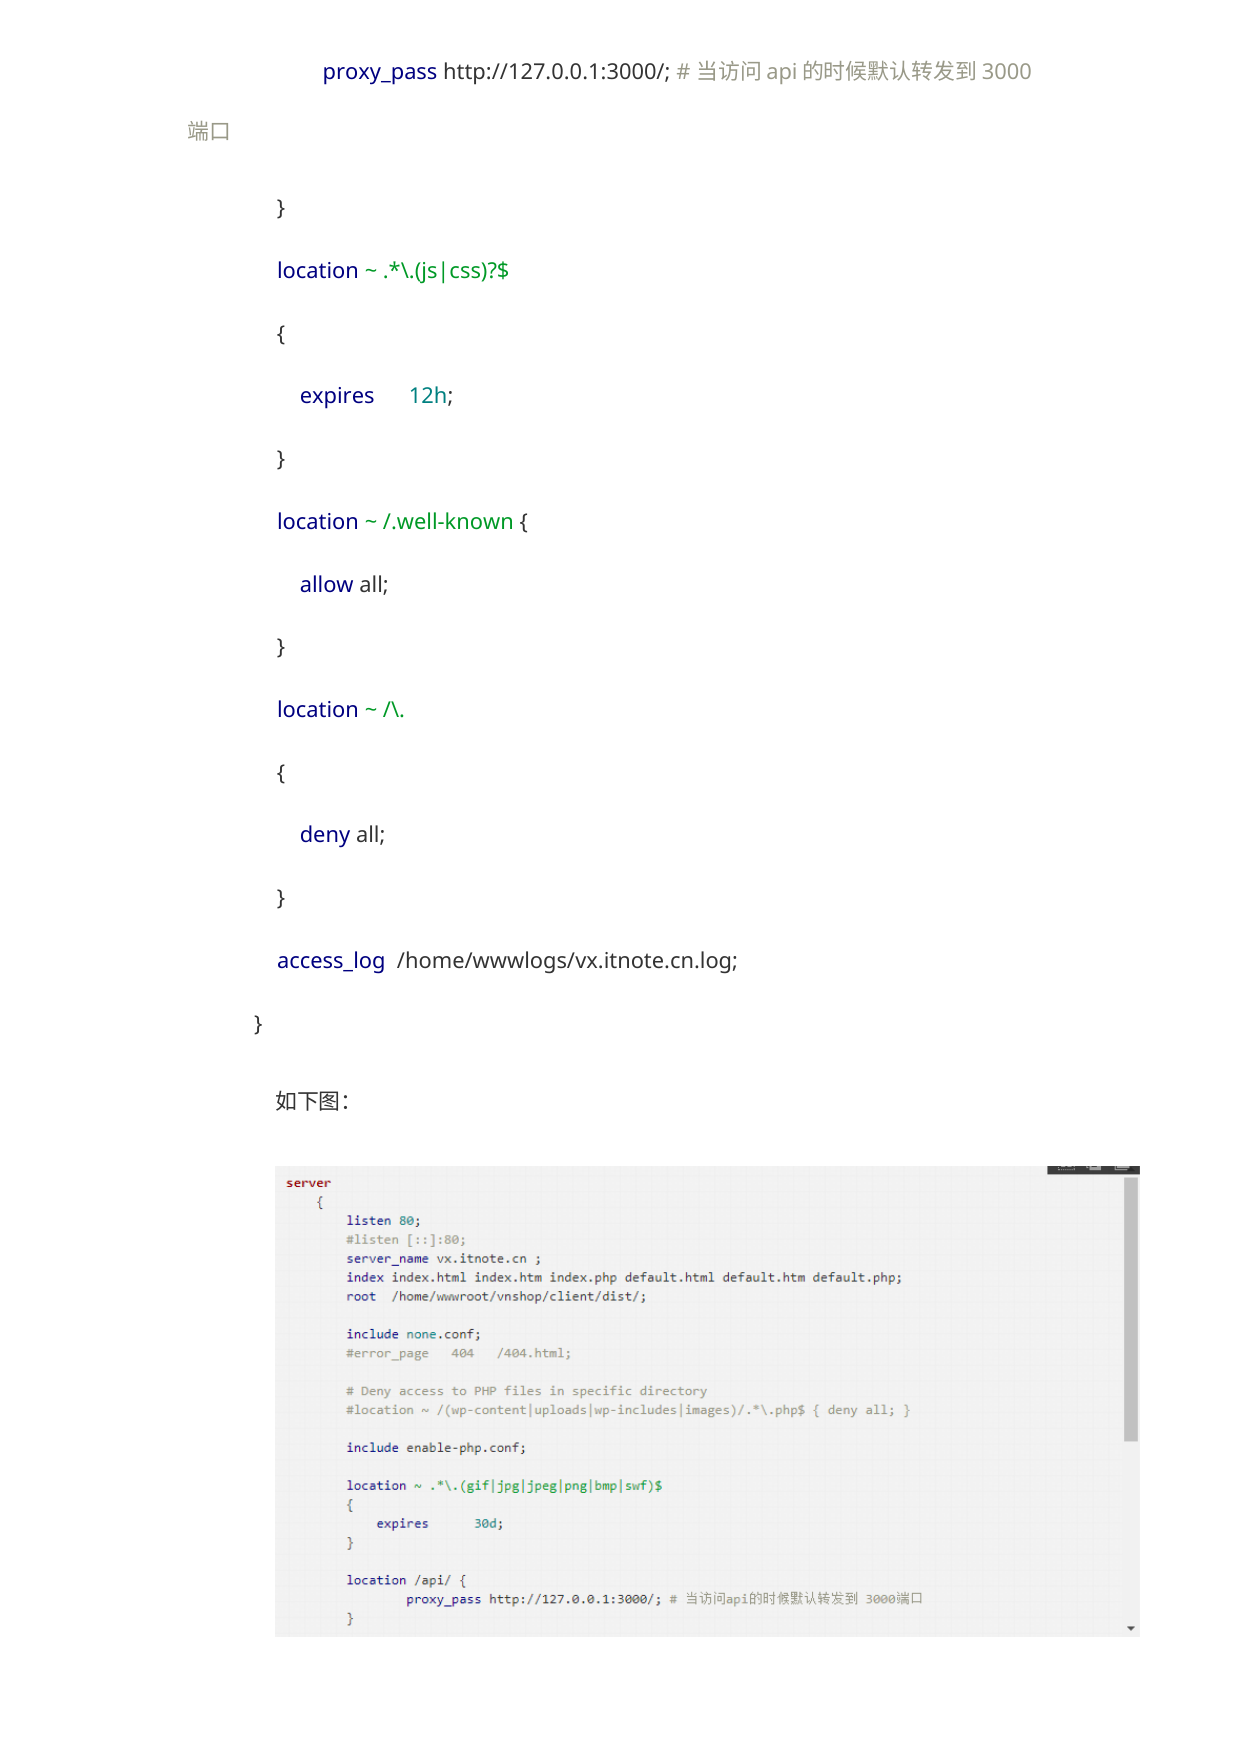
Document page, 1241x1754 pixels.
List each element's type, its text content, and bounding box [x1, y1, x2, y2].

text location ~ /\. [187, 694, 1053, 724]
text location ~ .*\.(js|css)?$ [187, 255, 1053, 285]
text } [187, 443, 1053, 473]
text } [187, 882, 1053, 912]
text 如下图： [231, 1070, 1053, 1130]
text } [187, 192, 1053, 222]
text allow all; [187, 568, 1053, 598]
text { [187, 757, 1053, 787]
text location ~ /.well-known { [187, 506, 1053, 536]
text proxy_pass http://127.0.0.1:3000/; # 当访问api的时候默认转发到 3000端口 [187, 40, 1053, 159]
text } [187, 631, 1053, 661]
text expires 12h; [187, 380, 1053, 410]
picture [275, 1166, 1140, 1637]
text access_log /home/wwwlogs/vx.itnote.cn.log; [187, 945, 1053, 975]
text { [187, 318, 1053, 348]
text } [187, 1007, 1053, 1037]
text deny all; [187, 819, 1053, 849]
